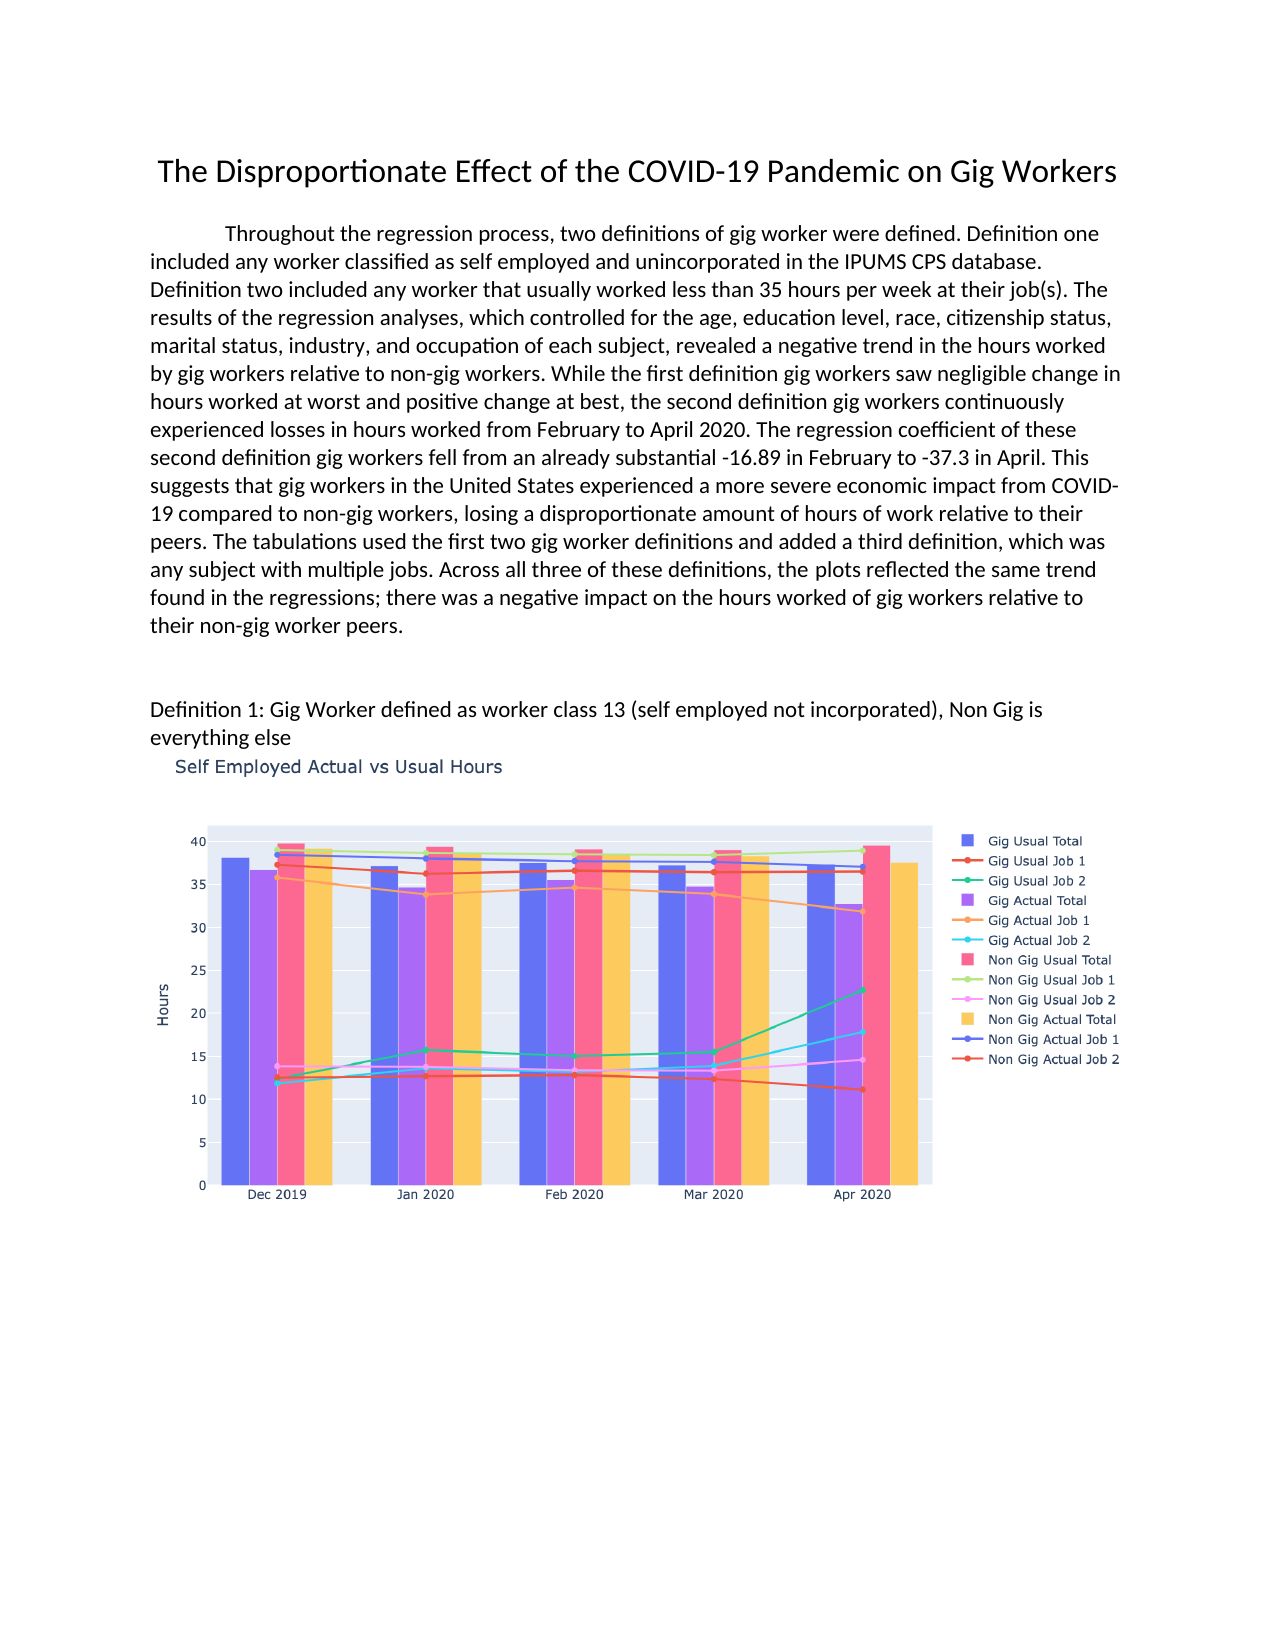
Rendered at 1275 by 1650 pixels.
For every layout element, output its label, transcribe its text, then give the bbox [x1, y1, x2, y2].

picture [150, 751, 1125, 1208]
text The Disproportionate Effect of the COVID-19 Pandemic on Gig Workers [150, 150, 1125, 191]
text Definition 1: Gig Worker defined as worker class 13 (self employed not incorporated), Non Gig is everything else [150, 695, 1125, 751]
text Throughout the regression process, two definitions of gig worker were defined. Definition one included any worker classified as self employed and unincorporated in the IPUMS CPS database. Definition two included any worker that usually worked less than 35 hours per week at their job(s). The results of the regression analyses, which controlled for the age, education level, race, citizenship status, marital status, industry, and occupation of each subject, revealed a negative trend in the hours worked by gig workers relative to non-gig workers. While the first definition gig workers saw negligible change in hours worked at worst and positive change at best, the second definition gig workers continuously experienced losses in hours worked from February to April 2020. The regression coefficient of these second definition gig workers fell from an already substantial -16.89 in February to -37.3 in April. This suggests that gig workers in the United States experienced a more severe economic impact from COVID-19 compared to non-gig workers, losing a disproportionate amount of hours of work relative to their peers. The tabulations used the first two gig worker definitions and added a third definition, which was any subject with multiple jobs. Across all three of these definitions, the plots reflected the same trend found in the regressions; there was a negative impact on the hours worked of gig workers relative to their non-gig worker peers. [150, 219, 1125, 639]
